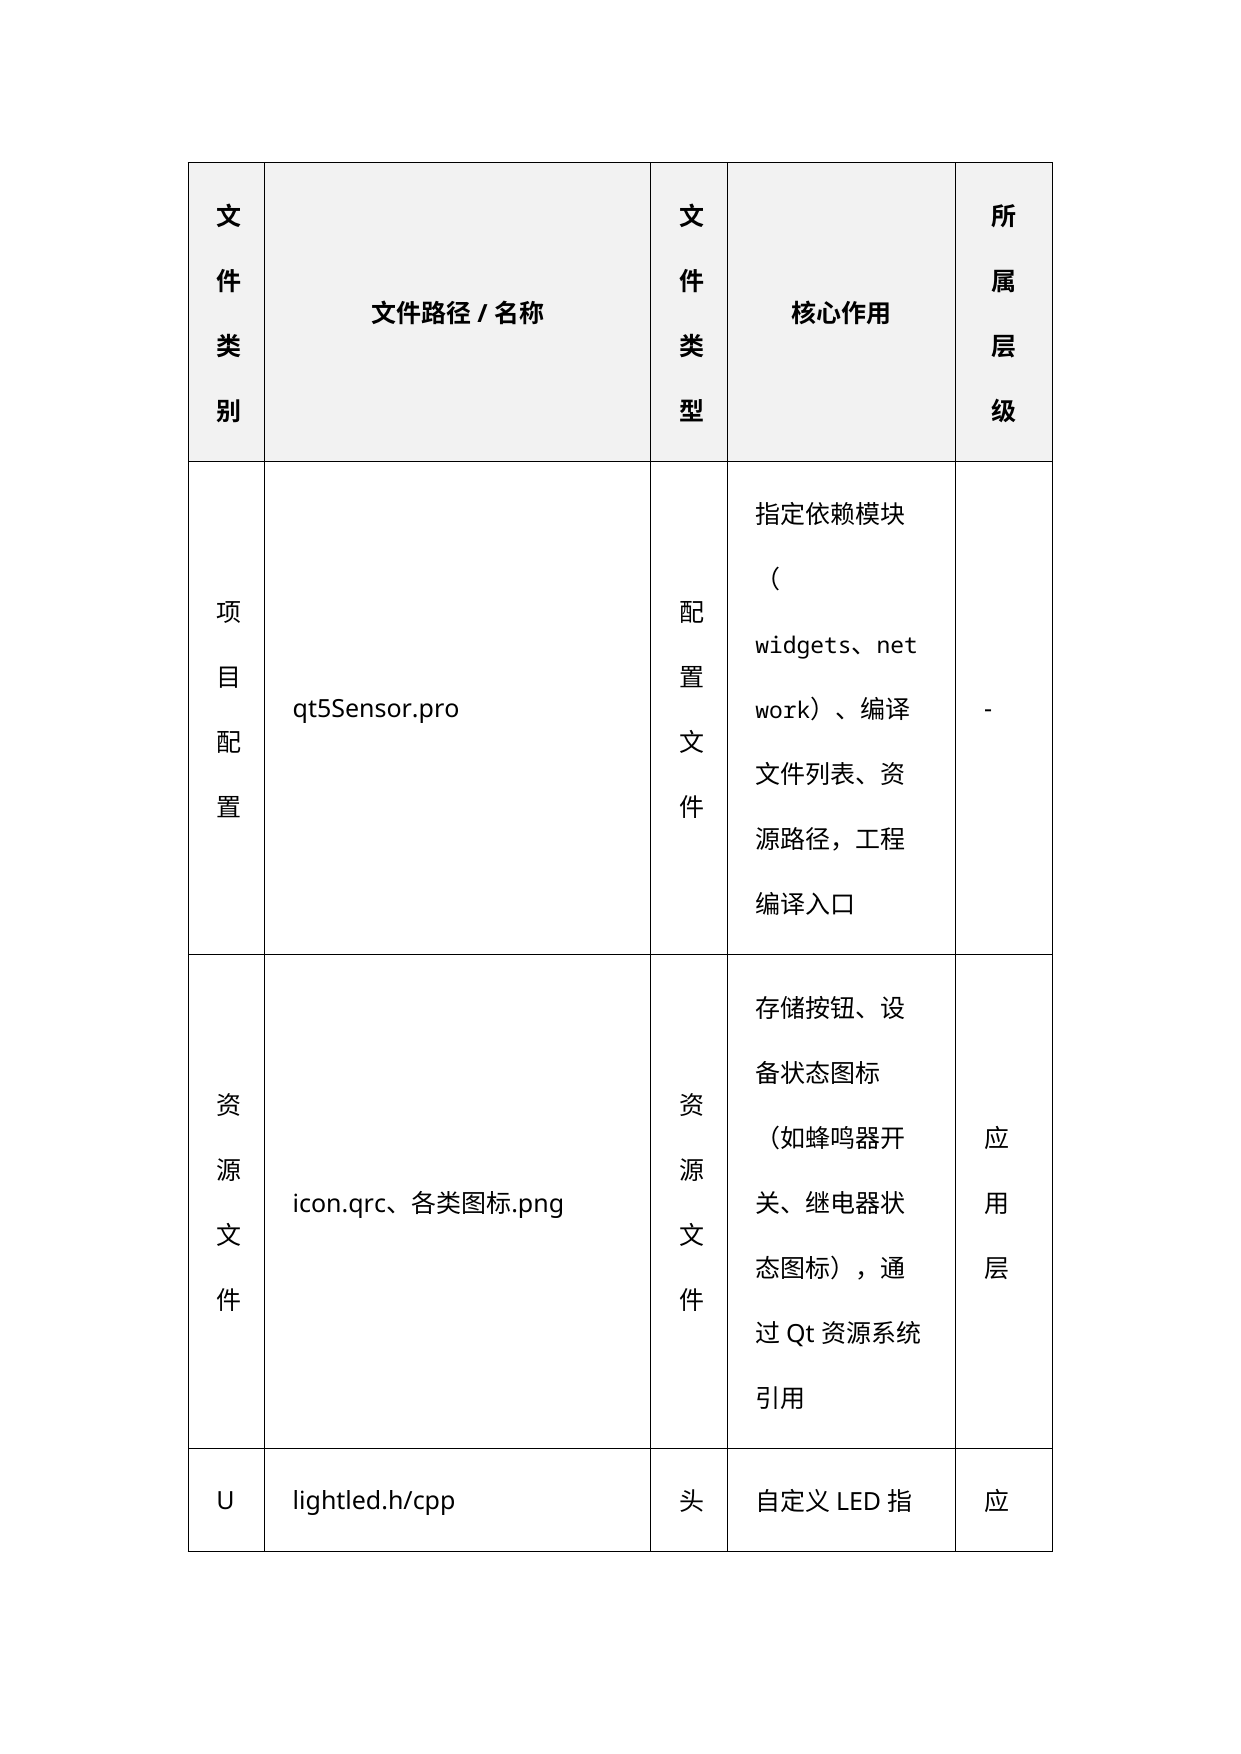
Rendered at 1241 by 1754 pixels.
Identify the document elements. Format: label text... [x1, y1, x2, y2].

table_header 文件类别 [189, 163, 264, 461]
table_header 核心作用 [728, 163, 955, 461]
table_header 所属层级 [956, 163, 1052, 461]
table_cell - [956, 462, 1052, 954]
table_cell 项目配置 [189, 462, 264, 954]
table_cell 资源文件 [189, 955, 264, 1448]
table_cell 资源文件 [651, 955, 727, 1448]
table_cell 配置文件 [651, 462, 727, 954]
table_header 文件类型 [651, 163, 727, 461]
table_cell 自定义 LED 指示灯组件，支持颜色、位置、大小设置，用于状态指示 [728, 1449, 955, 1551]
table_cell lightled.h/cpp [265, 1449, 650, 1551]
table_cell 头文件 / 源文件 [651, 1449, 727, 1551]
table_cell UI 组件类 [189, 1449, 264, 1551]
table_cell 存储按钮、设备状态图标（如蜂鸣器开关、继电器状态图标），通过 Qt 资源系统引用 [728, 955, 955, 1448]
table_header 文件路径 / 名称 [265, 163, 650, 461]
table_cell 应用层（UI 组件） [956, 1449, 1052, 1551]
table_cell qt5Sensor.pro [265, 462, 650, 954]
table_cell icon.qrc、各类图标.png [265, 955, 650, 1448]
table_cell 指定依赖模块（widgets、network）、编译文件列表、资源路径，工程编译入口 [728, 462, 955, 954]
table_cell 应用层 [956, 955, 1052, 1448]
